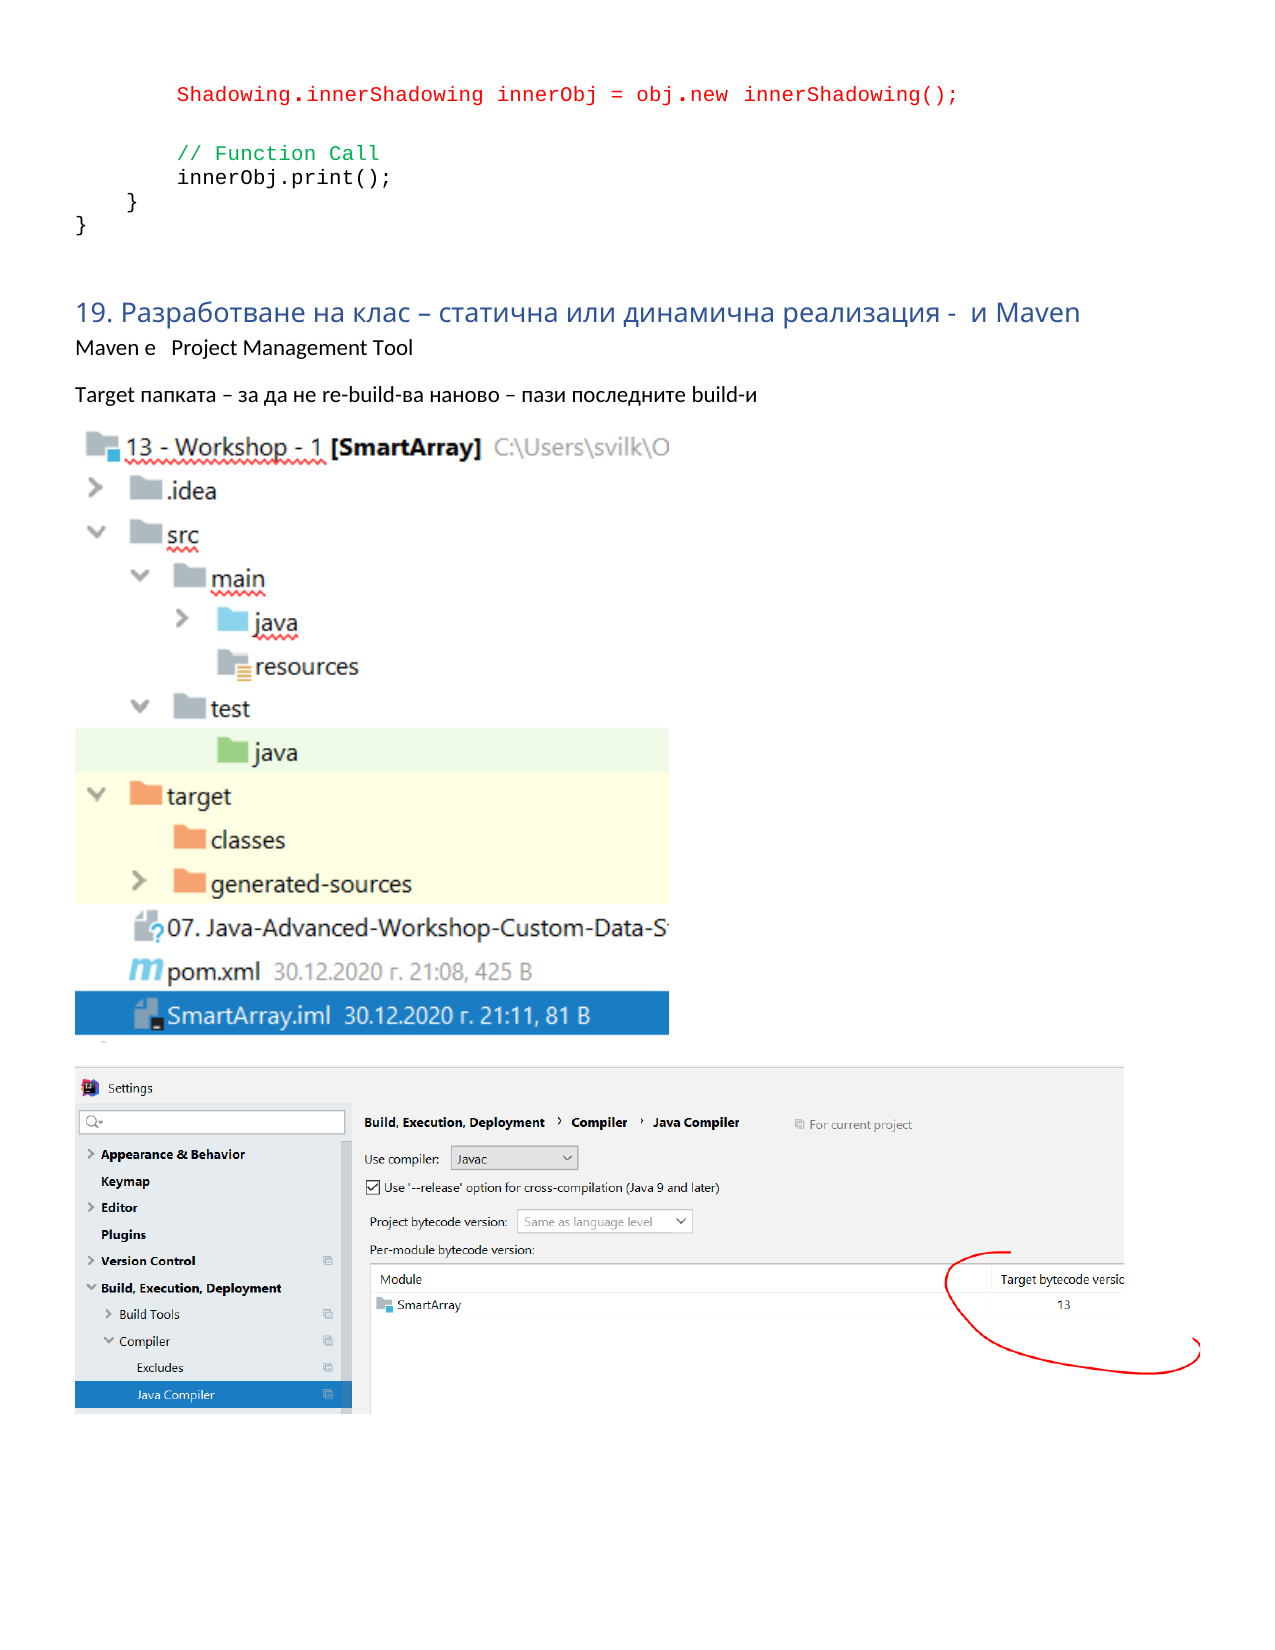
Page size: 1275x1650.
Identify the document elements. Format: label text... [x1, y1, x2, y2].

subtitle 19. Разработване на клас – статична или динамична реализация - и Maven [75, 293, 1200, 330]
text } [75, 191, 1200, 214]
text } [75, 214, 1200, 238]
text Shadowing.innerShadowing innerObj = obj.new innerShadowing(); [75, 75, 1200, 109]
text innerObj.print(); [75, 167, 1200, 191]
text Target папката – за да не re-build-ва наново – пази последните build-и [75, 380, 1200, 408]
text // Function Call [75, 143, 1200, 167]
picture [75, 1065, 1200, 1414]
picture [75, 426, 669, 1043]
text Maven e Project Management Tool [75, 333, 1200, 361]
